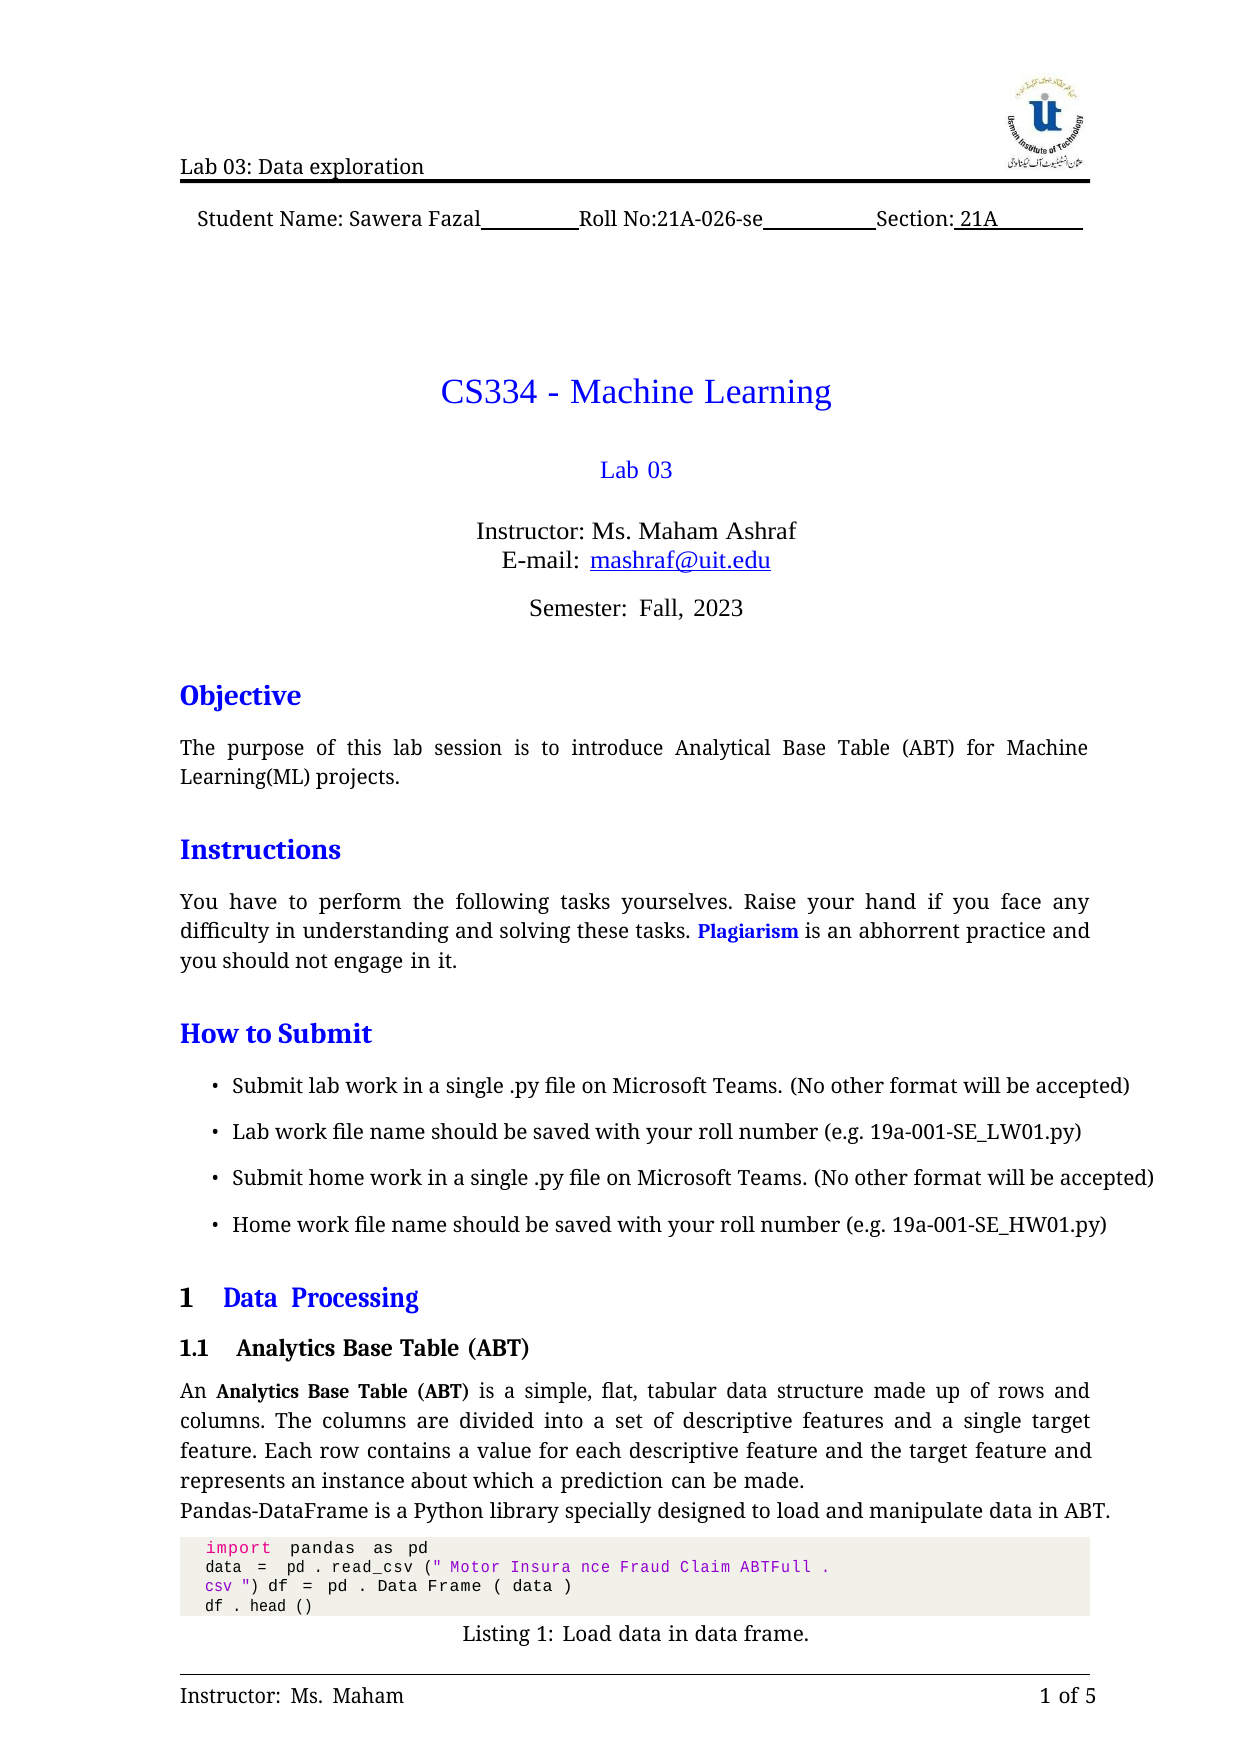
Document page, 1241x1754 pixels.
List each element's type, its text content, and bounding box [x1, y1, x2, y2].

text Objective [180, 679, 1201, 712]
subtitle Analytics Base Table (ABT) [180, 1334, 1201, 1363]
list Submit home work in a single .py file on Microsoft Teams. (No other format will be accepted) [211, 1163, 1201, 1192]
text Listing 1: Load data in data frame. [326, 1540, 945, 1648]
picture [1004, 73, 1085, 170]
text Lab 03 [326, 456, 946, 484]
text Instructor: Ms. Maham Ashraf E-mail: mashraf@uit.edu [476, 516, 796, 574]
list Lab work file name should be saved with your roll number (e.g. 19a-001-SE_LW01.py) [211, 1117, 1201, 1146]
subtitle How to Submit [180, 1018, 1201, 1051]
subtitle Instructions [180, 833, 1201, 867]
text Pandas-DataFrame is a Python library specially designed to load and manipulate data in ABT. [180, 1496, 1201, 1524]
text The purpose of this lab session is to introduce Analytical Base Table (ABT) for Machine Learning(ML) projects. [180, 733, 1090, 791]
text You have to perform the following tasks yourselves. Raise your hand if you face any difficulty in understanding and solving these tasks. Plagiarism is an abhorrent practice and you should not engage in it. [180, 887, 1091, 974]
list Submit lab work in a single .py file on Microsoft Teams. (No other format will be accepted) [211, 1071, 1201, 1099]
text An Analytics Base Table (ABT) is a simple, flat, tabular data structure made up of rows and columns. The columns are divided into a set of descriptive features and a single target feature. Each row contains a value for each descriptive feature and the target feature and represents an instance about which a prediction can be made. [180, 1377, 1092, 1494]
subtitle CS334 - Machine Learning [326, 370, 946, 411]
list Home work file name should be saved with your roll number (e.g. 19a-001-SE_HW01.py) [211, 1210, 1201, 1238]
text Student Name: Sawera Fazal Roll No:21A-026-se Section: 21A [197, 204, 1201, 233]
text Semester: Fall, 2023 [326, 593, 946, 622]
subtitle Data Processing [180, 1281, 1201, 1315]
